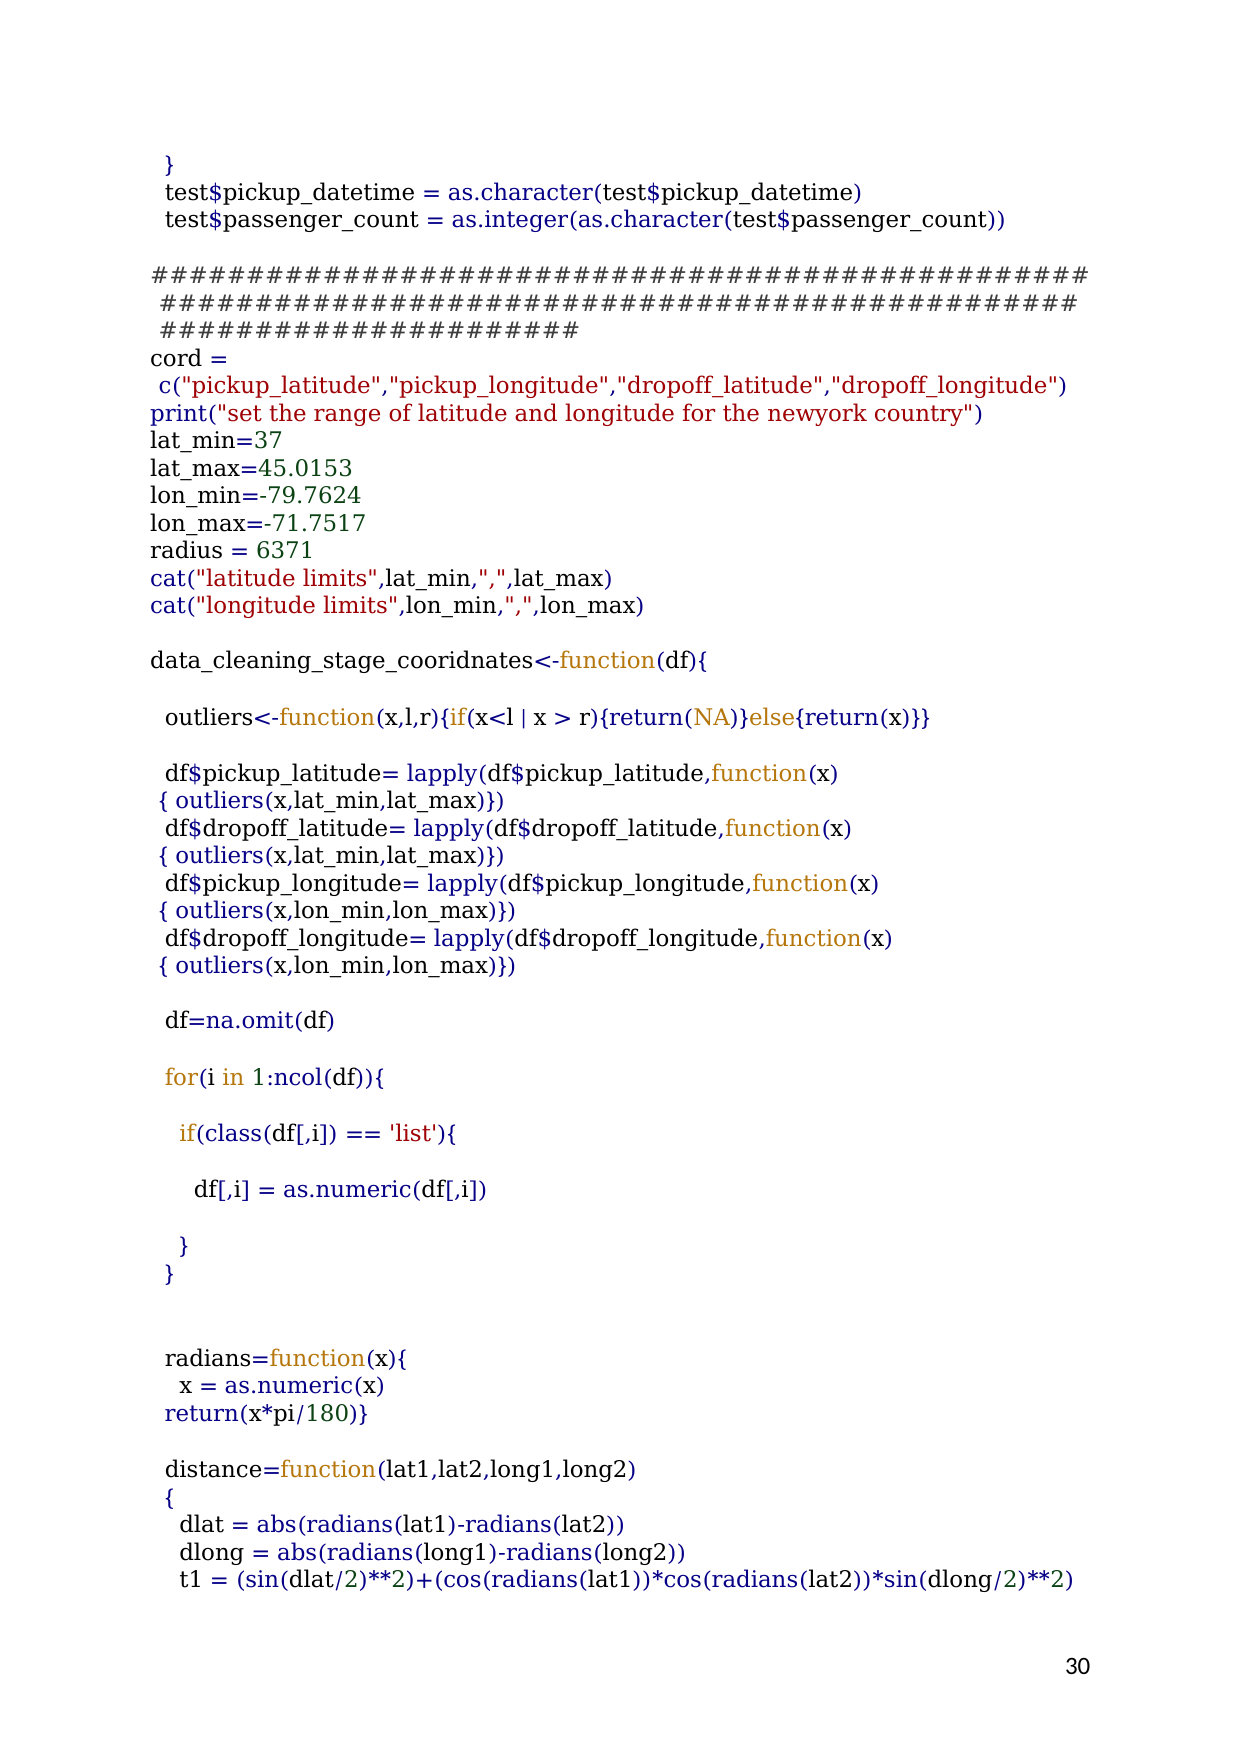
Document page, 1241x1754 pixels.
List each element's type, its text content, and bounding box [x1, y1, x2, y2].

text distance=function(lat1,lat2,long1,long2) [150, 1455, 1090, 1482]
text x = as.numeric(x) [150, 1371, 1090, 1399]
text radius = 6371 [150, 536, 1090, 564]
text lat_max=45.0153 [150, 454, 1090, 481]
text data_cleaning_stage_cooridnates<-function(df){ [150, 646, 1090, 674]
text outliers<-function(x,l,r){if(x<l | x > r){return(NA)}else{return(x)}} [150, 702, 1090, 730]
text } [150, 1231, 1090, 1259]
text dlong = abs(radians(long1)-radians(long2)) [150, 1537, 1090, 1565]
text df$pickup_latitude= lapply(df$pickup_latitude,function(x){ outliers(x,lat_min,lat_max)}) [150, 759, 1090, 814]
text } [150, 1259, 1090, 1286]
text print("set the range of latitude and longitude for the newyork country") [150, 399, 1090, 426]
text } [150, 150, 1090, 177]
text dlat = abs(radians(lat1)-radians(lat2)) [150, 1510, 1090, 1537]
text lon_min=-79.7624 [150, 481, 1090, 509]
text df$dropoff_latitude= lapply(df$dropoff_latitude,function(x){ outliers(x,lat_min,lat_max)}) [150, 814, 1090, 869]
text cord = c("pickup_latitude","pickup_longitude","dropoff_latitude","dropoff_longitude") [150, 344, 1090, 399]
text for(i in 1:ncol(df)){ [150, 1062, 1090, 1090]
text df$dropoff_longitude= lapply(df$dropoff_longitude,function(x){ outliers(x,lon_min,lon_max)}) [150, 924, 1090, 979]
text cat("longitude limits",lon_min,",",lon_max) [150, 591, 1090, 619]
text df$pickup_longitude= lapply(df$pickup_longitude,function(x){ outliers(x,lon_min,lon_max)}) [150, 869, 1090, 924]
text cat("latitude limits",lat_min,",",lat_max) [150, 564, 1090, 591]
text return(x*pi/180)} [150, 1399, 1090, 1426]
text t1 = (sin(dlat/2)**2)+(cos(radians(lat1))*cos(radians(lat2))*sin(dlong/2)**2) [150, 1565, 1090, 1592]
text lat_min=37 [150, 426, 1090, 454]
text test$pickup_datetime = as.character(test$pickup_datetime) [150, 177, 1090, 205]
text if(class(df[,i]) == 'list'){ [150, 1119, 1090, 1146]
text radians=function(x){ [150, 1344, 1090, 1371]
text test$passenger_count = as.integer(as.character(test$passenger_count)) [150, 205, 1090, 232]
text df[,i] = as.numeric(df[,i]) [150, 1175, 1090, 1202]
text { [150, 1482, 1090, 1510]
text ####################################################################################################################### [150, 261, 1090, 344]
text df=na.omit(df) [150, 1006, 1090, 1034]
text lon_max=-71.7517 [150, 509, 1090, 536]
